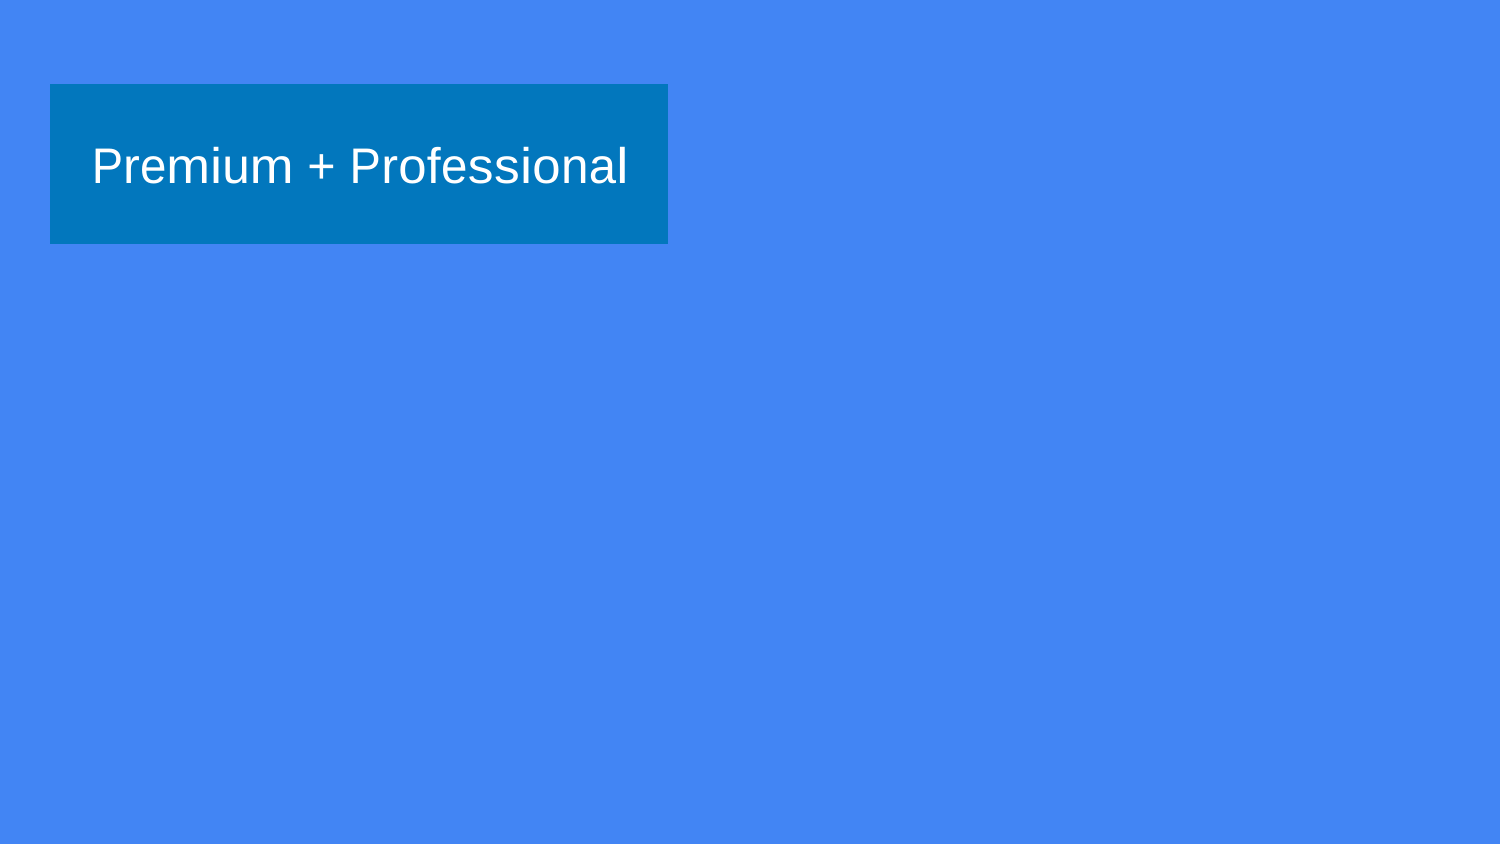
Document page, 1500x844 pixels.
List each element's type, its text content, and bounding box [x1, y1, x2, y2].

table_cell Premium + Professional [52, 86, 666, 242]
